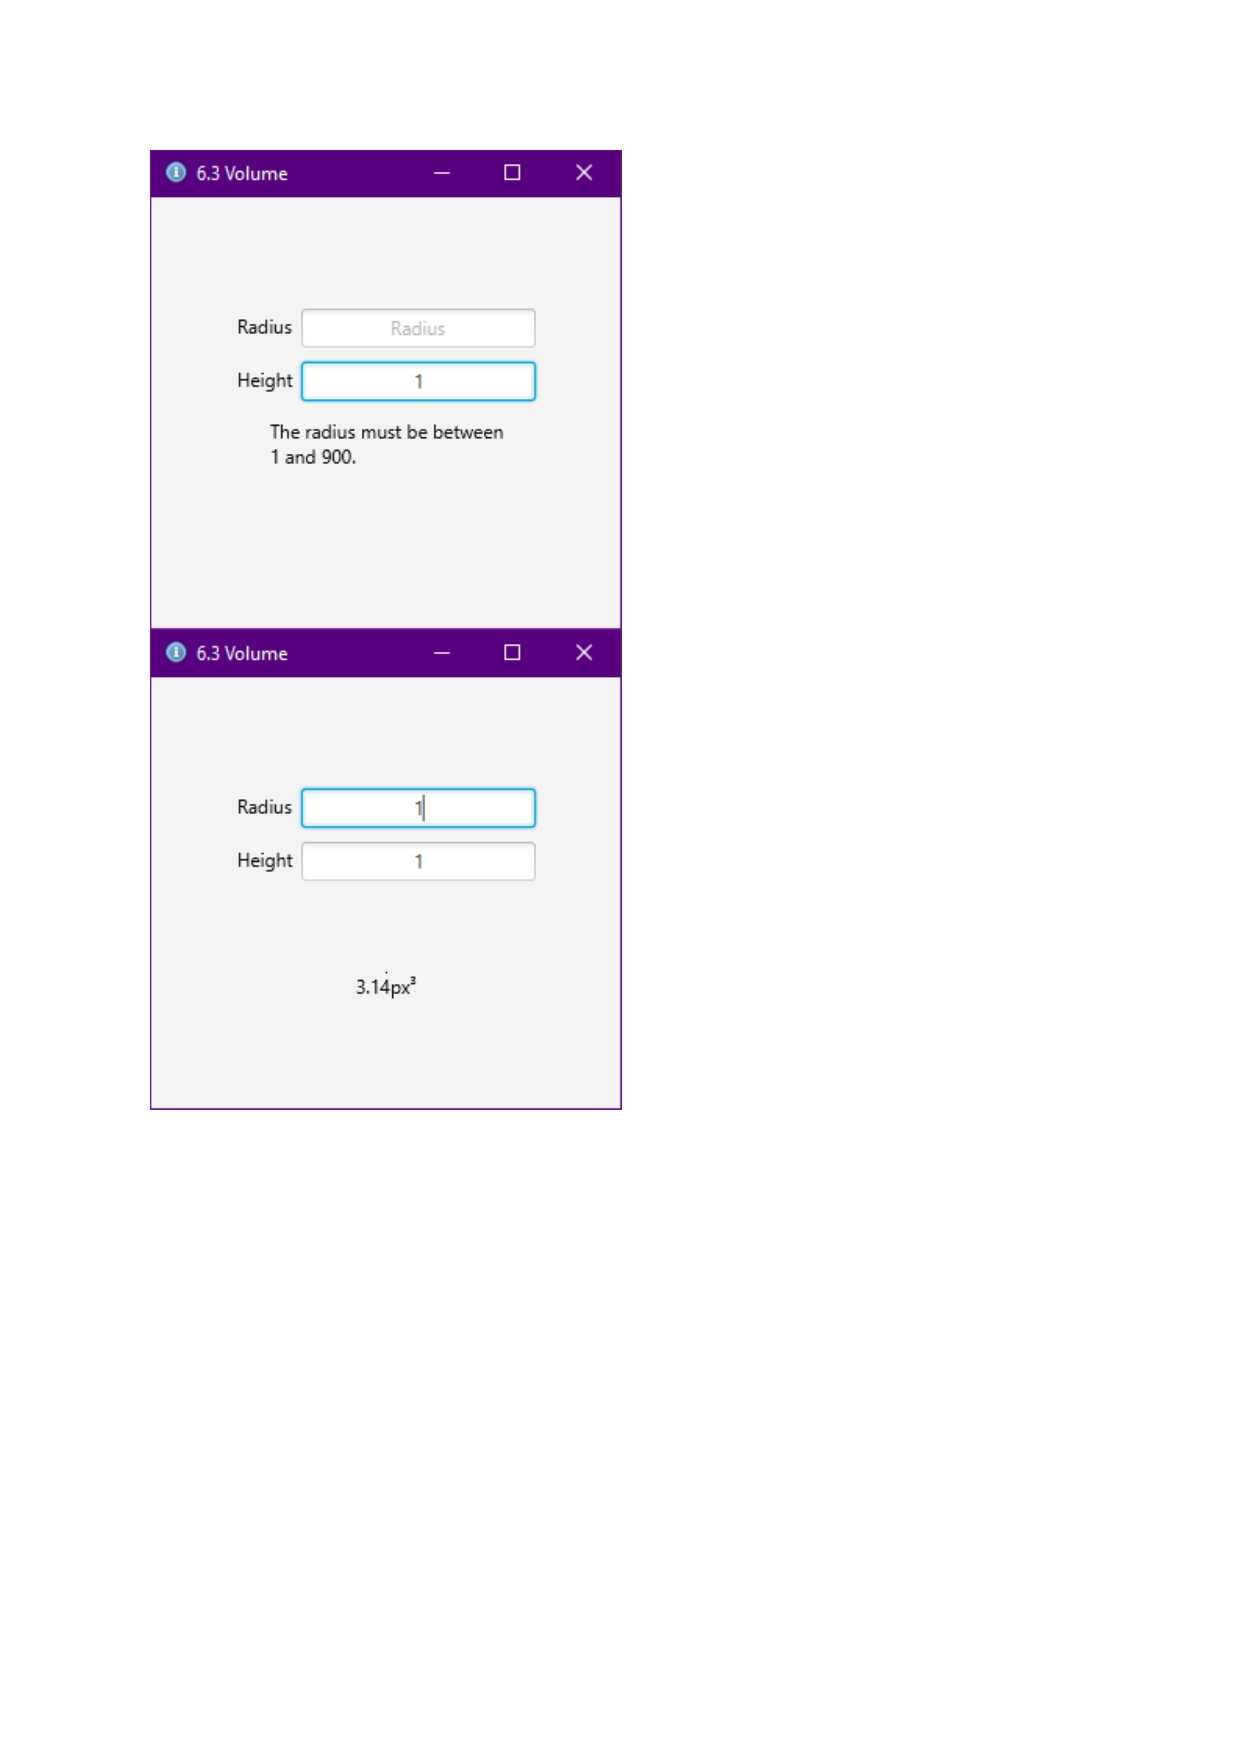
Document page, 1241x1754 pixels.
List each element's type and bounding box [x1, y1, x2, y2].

picture [150, 150, 622, 1110]
